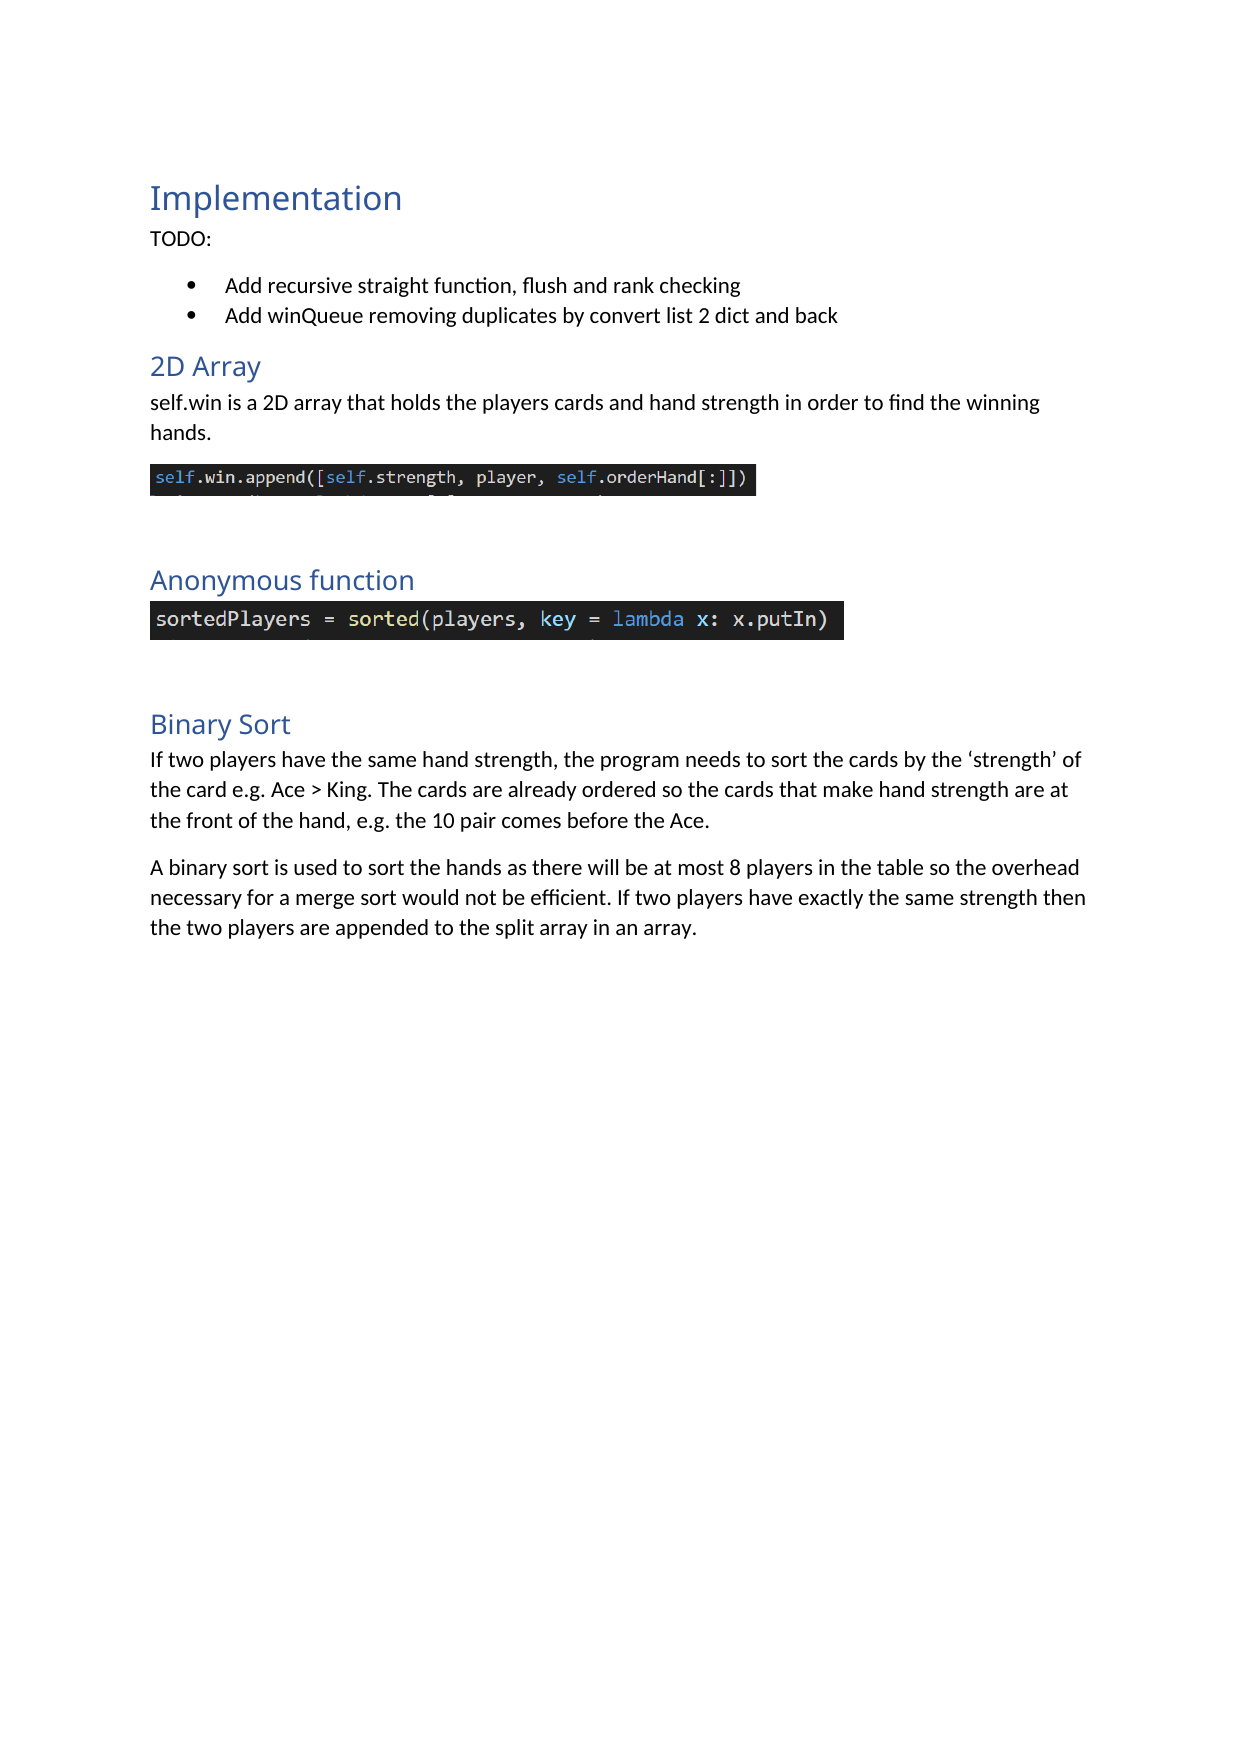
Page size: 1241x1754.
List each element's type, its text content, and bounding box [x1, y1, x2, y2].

text A binary sort is used to sort the hands as there will be at most 8 players in the table so the overhead necessary for a merge sort would not be efficient. If two players have exactly the same strength then the two players are appended to the split array in an array. [150, 853, 1090, 941]
text self.win is a 2D array that holds the players cards and hand strength in order to find the winning hands. [150, 388, 1090, 446]
subtitle Implementation [150, 175, 1090, 220]
text TODO: [150, 224, 1090, 252]
picture [150, 601, 844, 640]
subtitle 2D Array [150, 348, 1090, 385]
list Add recursive straight function, flush and rank checking [187, 271, 1090, 299]
picture [150, 464, 757, 496]
list Add winQueue removing duplicates by convert list 2 dict and back [187, 301, 1090, 329]
subtitle Anonymous function [150, 562, 1090, 598]
subtitle Binary Sort [150, 706, 1090, 742]
text If two players have the same hand strength, the program needs to sort the cards by the ‘strength’ of the card e.g. Ace > King. The cards are already ordered so the cards that make hand strength are at the front of the hand, e.g. the 10 pair comes before the Ace. [150, 745, 1090, 834]
